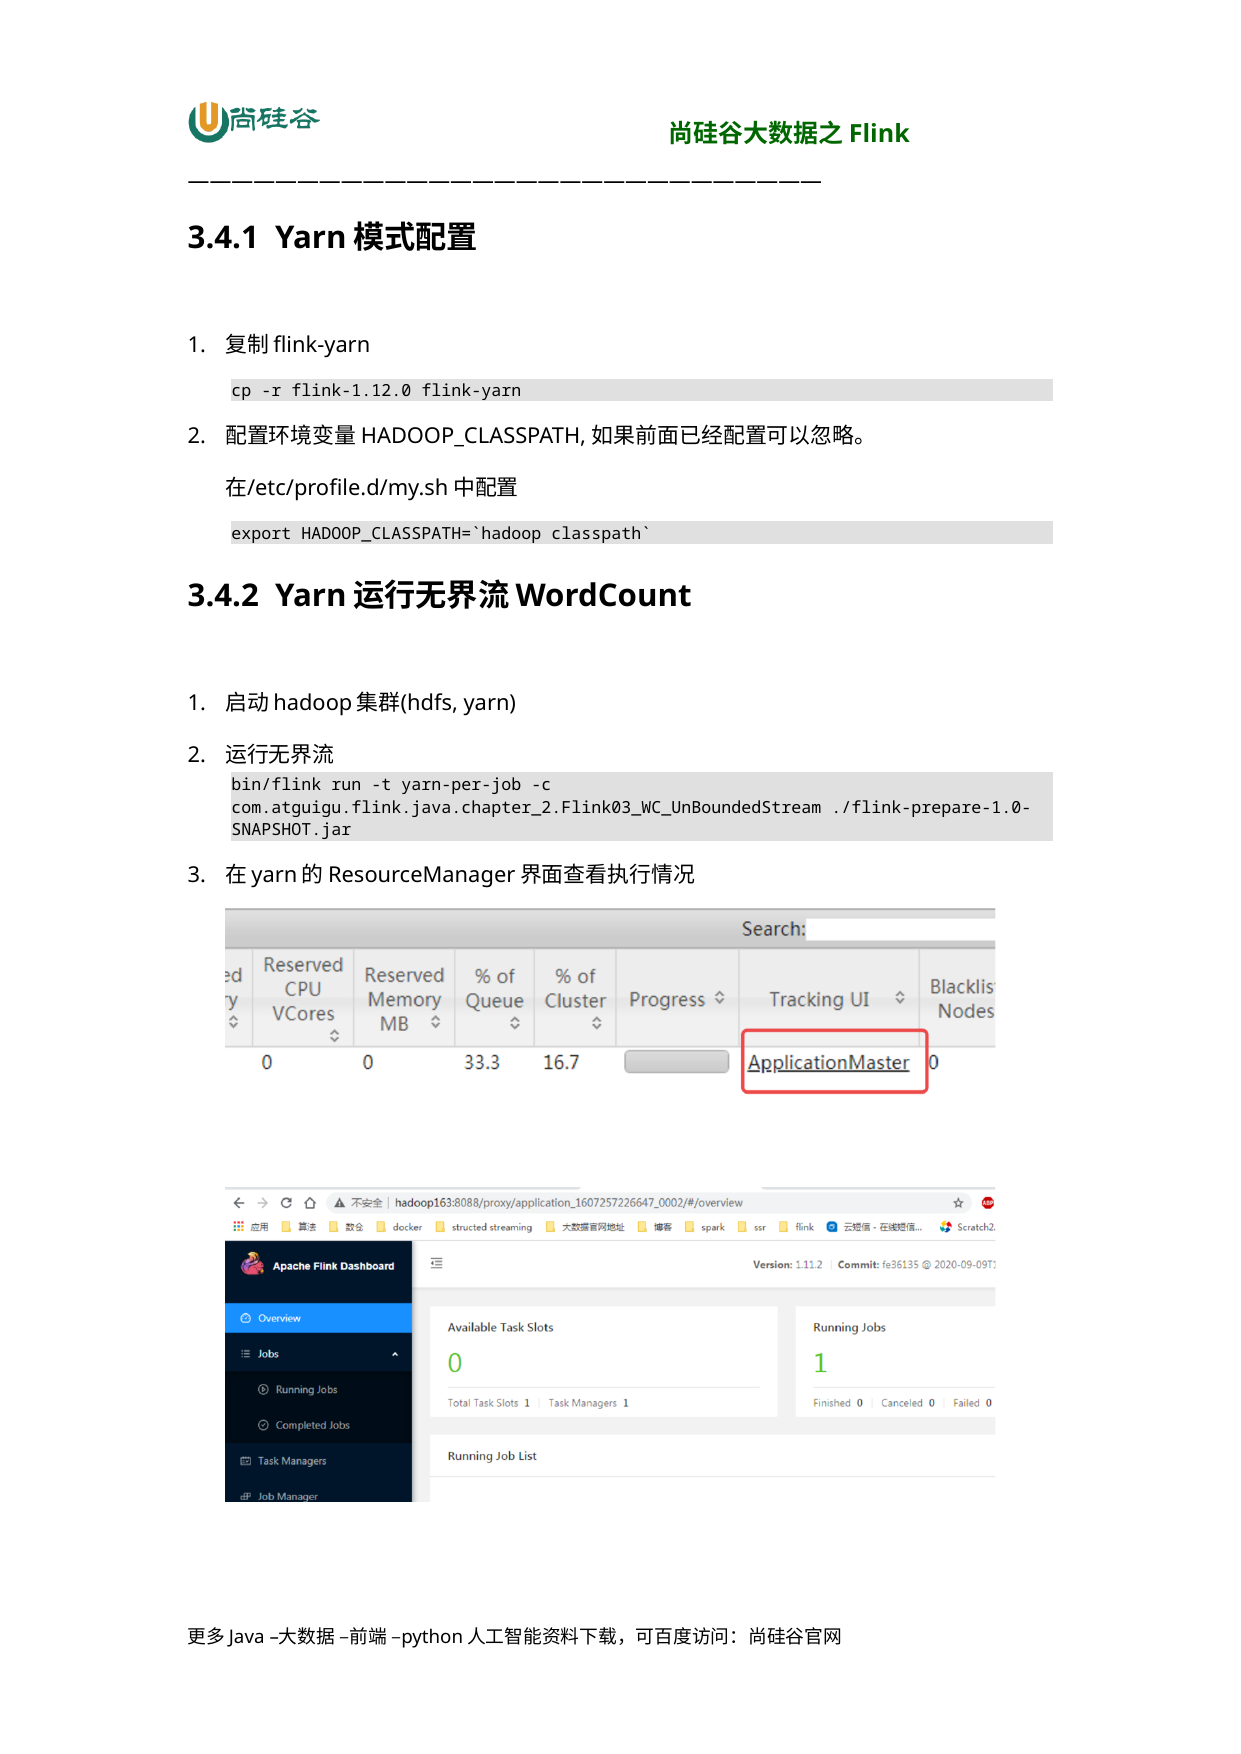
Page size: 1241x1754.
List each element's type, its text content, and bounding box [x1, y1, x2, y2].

list 在yarn的ResourceManager界面查看执行情况 [187, 857, 1053, 889]
subtitle Yarn运行无界流WordCount [187, 560, 1053, 625]
picture [225, 908, 996, 1140]
text cp -r flink-1.12.0 flink-yarn [231, 379, 1053, 401]
list 复制flink-yarn [187, 327, 1053, 359]
text 在/etc/profile.d/my.sh中配置 [225, 469, 1053, 502]
list 配置环境变量HADOOP_CLASSPATH, 如果前面已经配置可以忽略。 [187, 418, 1053, 450]
text bin/flink run -t yarn-per-job -c com.atguigu.flink.java.chapter_2.Flink03_WC_UnBoundedStream ./flink-prepare-1.0-SNAPSHOT.jar [231, 772, 1053, 841]
subtitle Yarn模式配置 [187, 202, 1053, 267]
picture [187, 101, 320, 143]
picture [225, 1187, 996, 1502]
list 运行无界流 [187, 737, 1053, 769]
list 启动hadoop集群(hdfs, yarn) [187, 685, 1053, 717]
text export HADOOP_CLASSPATH=`hadoop classpath` [231, 521, 1053, 544]
